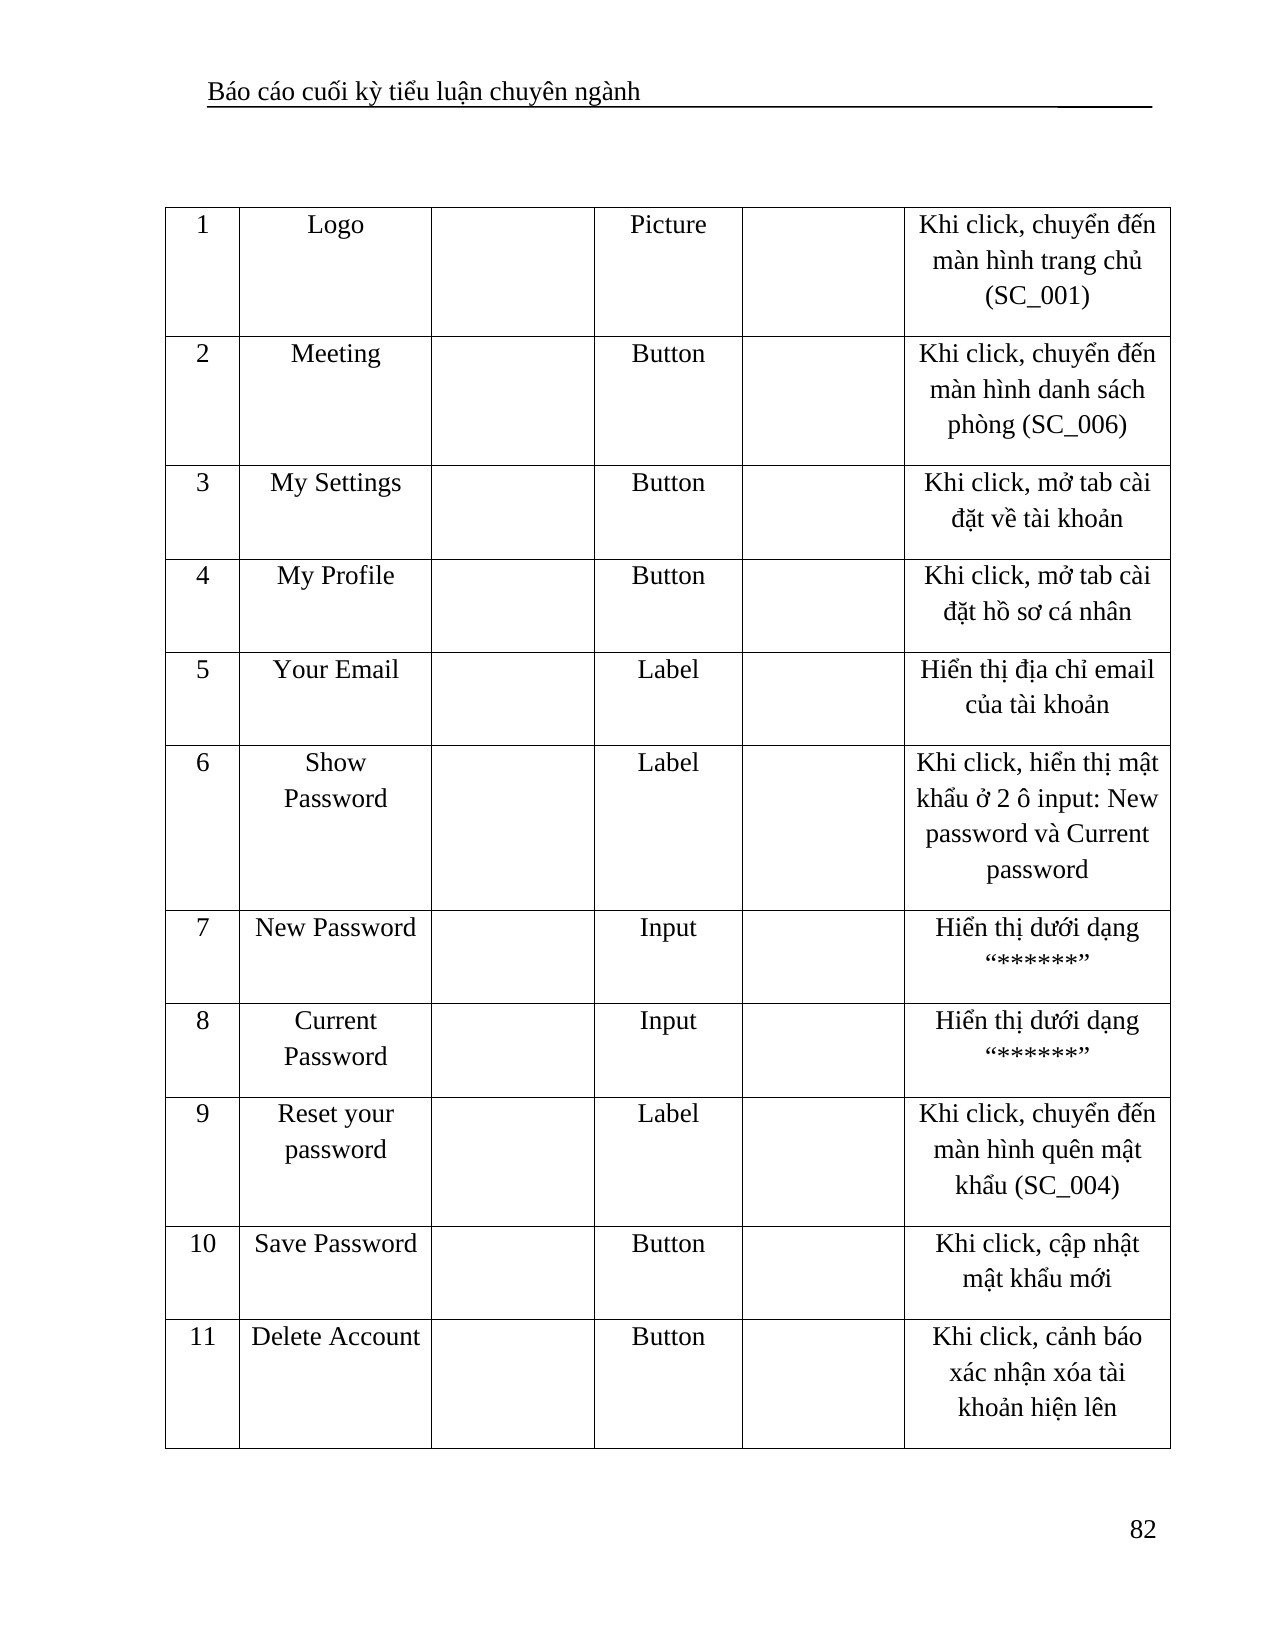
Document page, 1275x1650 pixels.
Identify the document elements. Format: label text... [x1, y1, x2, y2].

table_cell Khi click, chuyển đến màn hình danh sách phòng (SC_006) [905, 337, 1170, 465]
table_cell Show Password [240, 746, 431, 910]
table_cell 6 [166, 746, 239, 910]
table_cell My Settings [240, 466, 431, 558]
table_cell 2 [166, 337, 239, 465]
table_cell Khi click, mở tab cài đặt về tài khoản [905, 466, 1170, 558]
table_cell Delete Account [240, 1320, 431, 1448]
table_cell [743, 208, 904, 336]
table_cell 5 [166, 653, 239, 745]
table_cell [743, 653, 904, 745]
table_cell Khi click, cập nhật mật khẩu mới [905, 1227, 1170, 1319]
table_cell [432, 466, 594, 558]
table_cell Reset your password [240, 1098, 431, 1226]
table_cell Meeting [240, 337, 431, 465]
table_cell Khi click, cảnh báo xác nhận xóa tài khoản hiện lên [905, 1320, 1170, 1448]
table_cell [743, 466, 904, 558]
table_cell Khi click, hiển thị mật khẩu ở 2 ô input: New password và Current password [905, 746, 1170, 910]
table_cell 8 [166, 1004, 239, 1097]
table_cell Button [595, 337, 742, 465]
table_cell [432, 208, 594, 336]
table_cell 1 [166, 208, 239, 336]
table_cell Label [595, 1098, 742, 1226]
table_cell Input [595, 1004, 742, 1097]
table_cell Label [595, 653, 742, 745]
table_cell 10 [166, 1227, 239, 1319]
table_cell [432, 337, 594, 465]
table_cell [743, 1227, 904, 1319]
table_cell Khi click, mở tab cài đặt hồ sơ cá nhân [905, 560, 1170, 652]
table_cell Your Email [240, 653, 431, 745]
table_cell Hiển thị địa chỉ email của tài khoản [905, 653, 1170, 745]
table_cell [743, 560, 904, 652]
table_cell Button [595, 560, 742, 652]
table_cell New Password [240, 911, 431, 1003]
table_cell [743, 337, 904, 465]
table_cell Khi click, chuyển đến màn hình trang chủ (SC_001) [905, 208, 1170, 336]
table_cell Logo [240, 208, 431, 336]
table_cell [743, 1098, 904, 1226]
table_cell Input [595, 911, 742, 1003]
table_cell [432, 746, 594, 910]
table_cell 11 [166, 1320, 239, 1448]
table_cell Save Password [240, 1227, 431, 1319]
table_cell [432, 911, 594, 1003]
table_cell [432, 653, 594, 745]
table_cell [743, 911, 904, 1003]
table_cell 4 [166, 560, 239, 652]
table_cell Khi click, chuyển đến màn hình quên mật khẩu (SC_004) [905, 1098, 1170, 1226]
table_cell Button [595, 1227, 742, 1319]
table_cell [432, 1004, 594, 1097]
table_cell 3 [166, 466, 239, 558]
table_cell [432, 1098, 594, 1226]
table_cell Hiển thị dưới dạng “******” [905, 911, 1170, 1003]
table_cell [743, 1320, 904, 1448]
table_cell Label [595, 746, 742, 910]
table_cell Hiển thị dưới dạng “******” [905, 1004, 1170, 1097]
table_cell 9 [166, 1098, 239, 1226]
table_cell Button [595, 1320, 742, 1448]
table_cell My Profile [240, 560, 431, 652]
table_cell [743, 746, 904, 910]
table_cell [432, 1320, 594, 1448]
table_cell Current Password [240, 1004, 431, 1097]
table_cell Picture [595, 208, 742, 336]
table_cell [432, 1227, 594, 1319]
table_cell Button [595, 466, 742, 558]
table_cell 7 [166, 911, 239, 1003]
table_cell [432, 560, 594, 652]
table_cell [743, 1004, 904, 1097]
